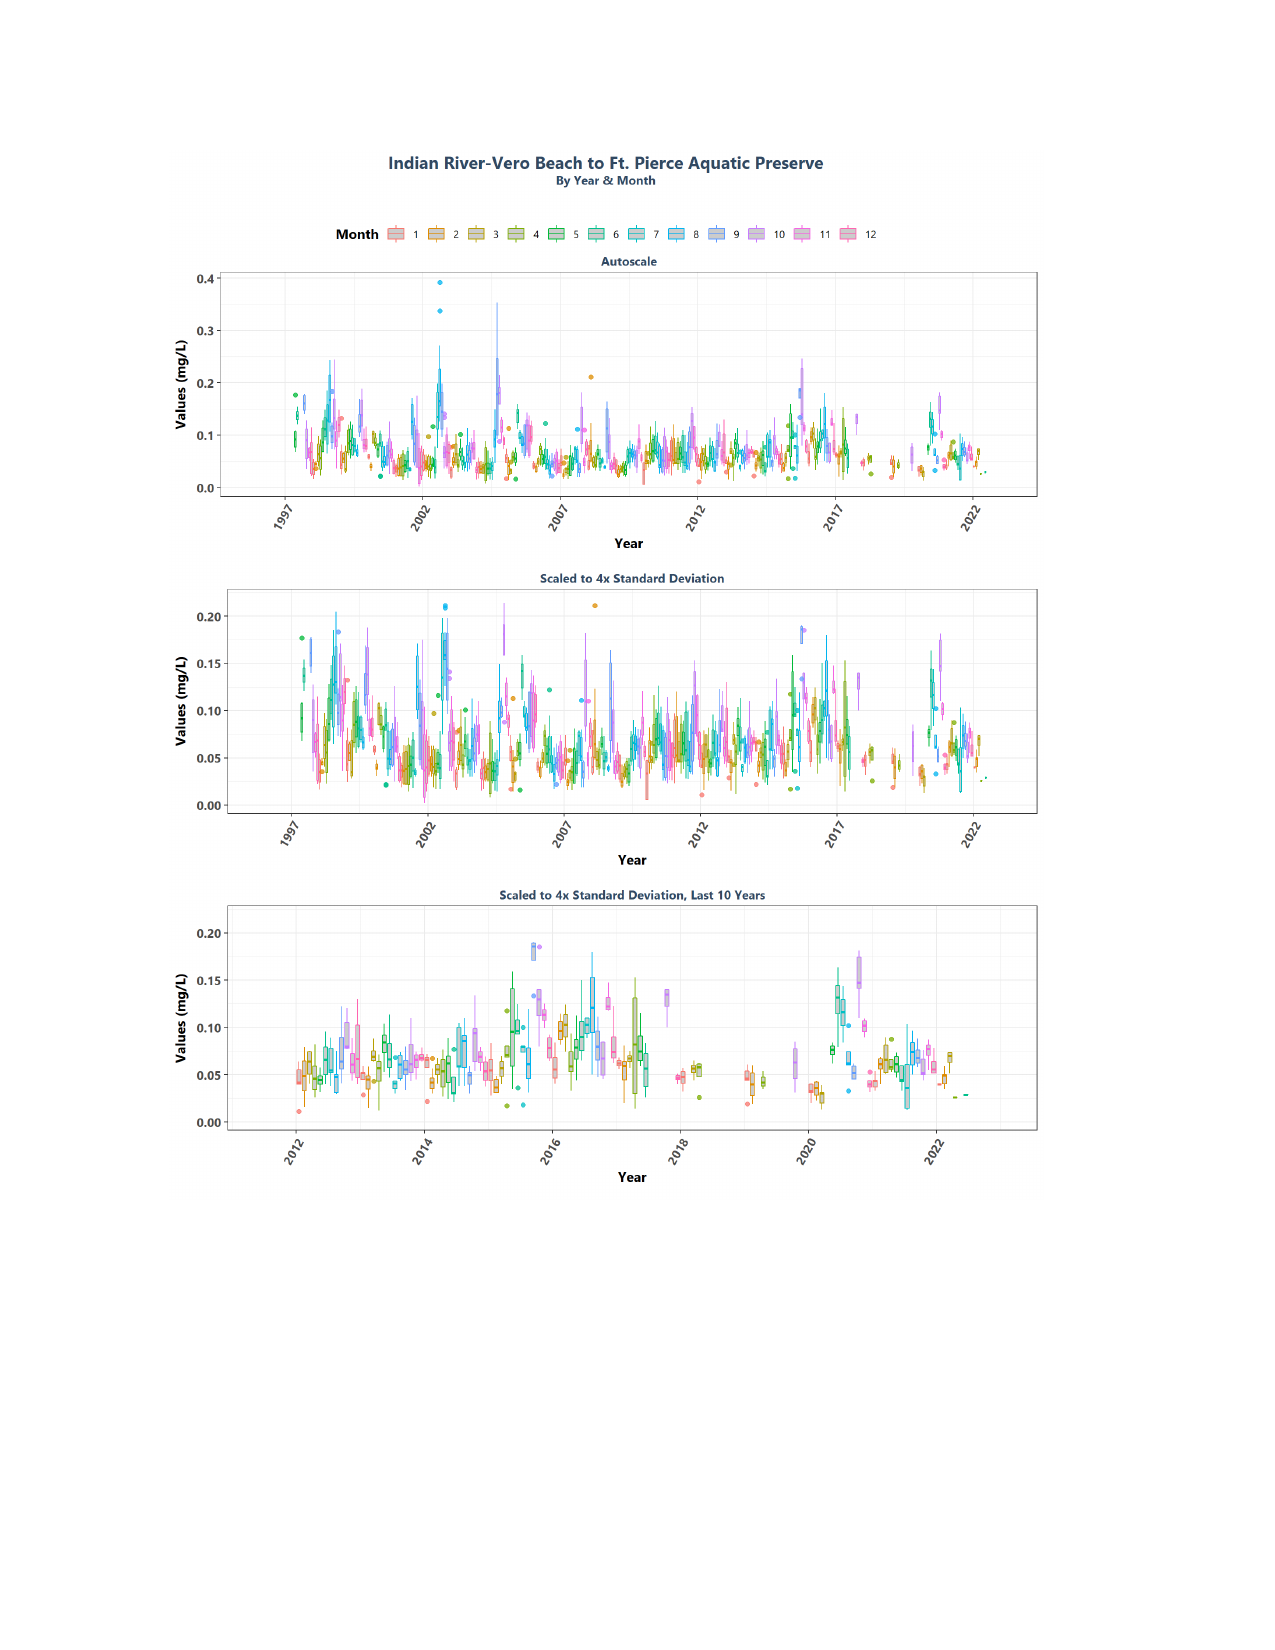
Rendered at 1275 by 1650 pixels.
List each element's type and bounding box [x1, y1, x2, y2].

picture [168, 150, 1044, 1200]
